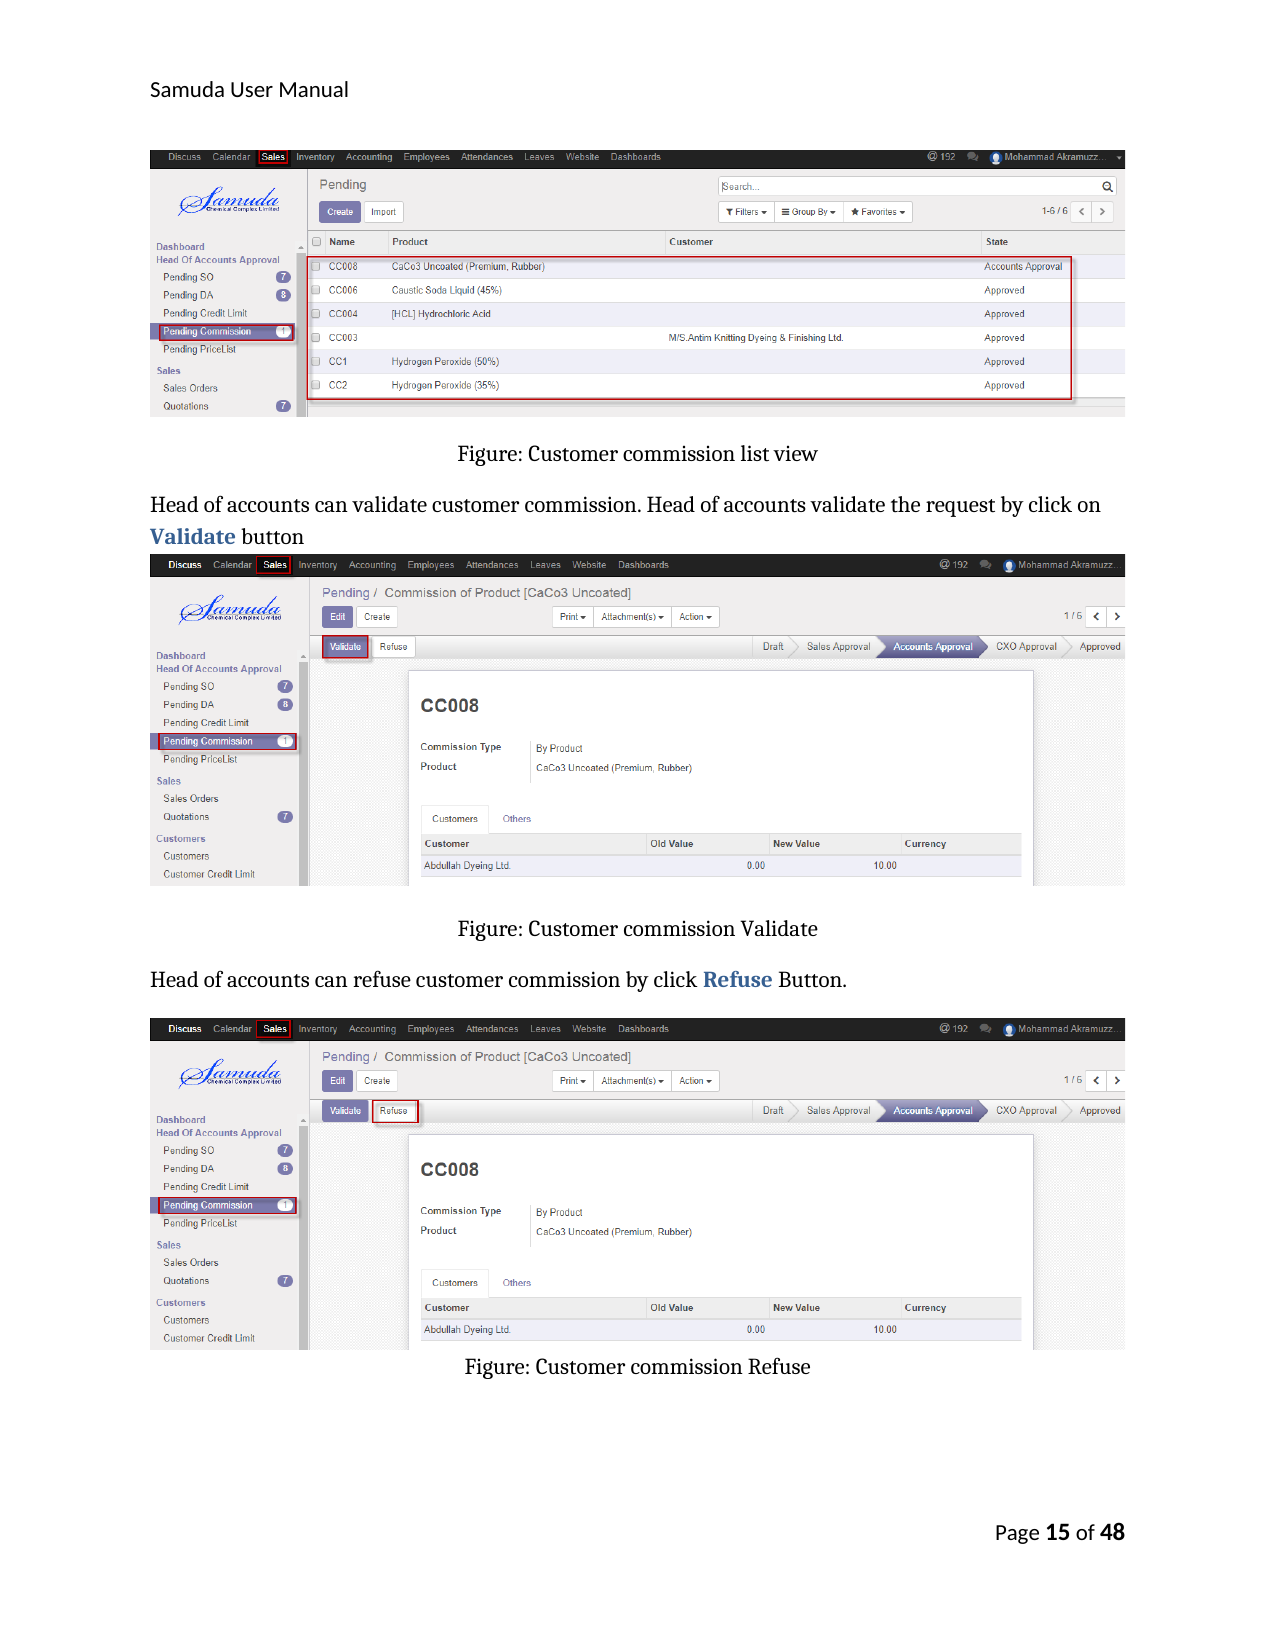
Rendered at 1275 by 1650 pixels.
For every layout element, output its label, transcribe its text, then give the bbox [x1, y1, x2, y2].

picture [150, 1018, 1125, 1350]
picture [150, 150, 1125, 417]
text Figure: Customer commission list view [150, 441, 1125, 467]
text Head of accounts can refuse customer commission by click Refuse Button. [150, 967, 1125, 994]
picture [150, 554, 1125, 886]
text Head of accounts can validate customer commission. Head of accounts validate the request by click on Validate button [150, 492, 1125, 554]
text Figure: Customer commission Validate [150, 916, 1125, 943]
text Figure: Customer commission Refuse [150, 1350, 1125, 1380]
